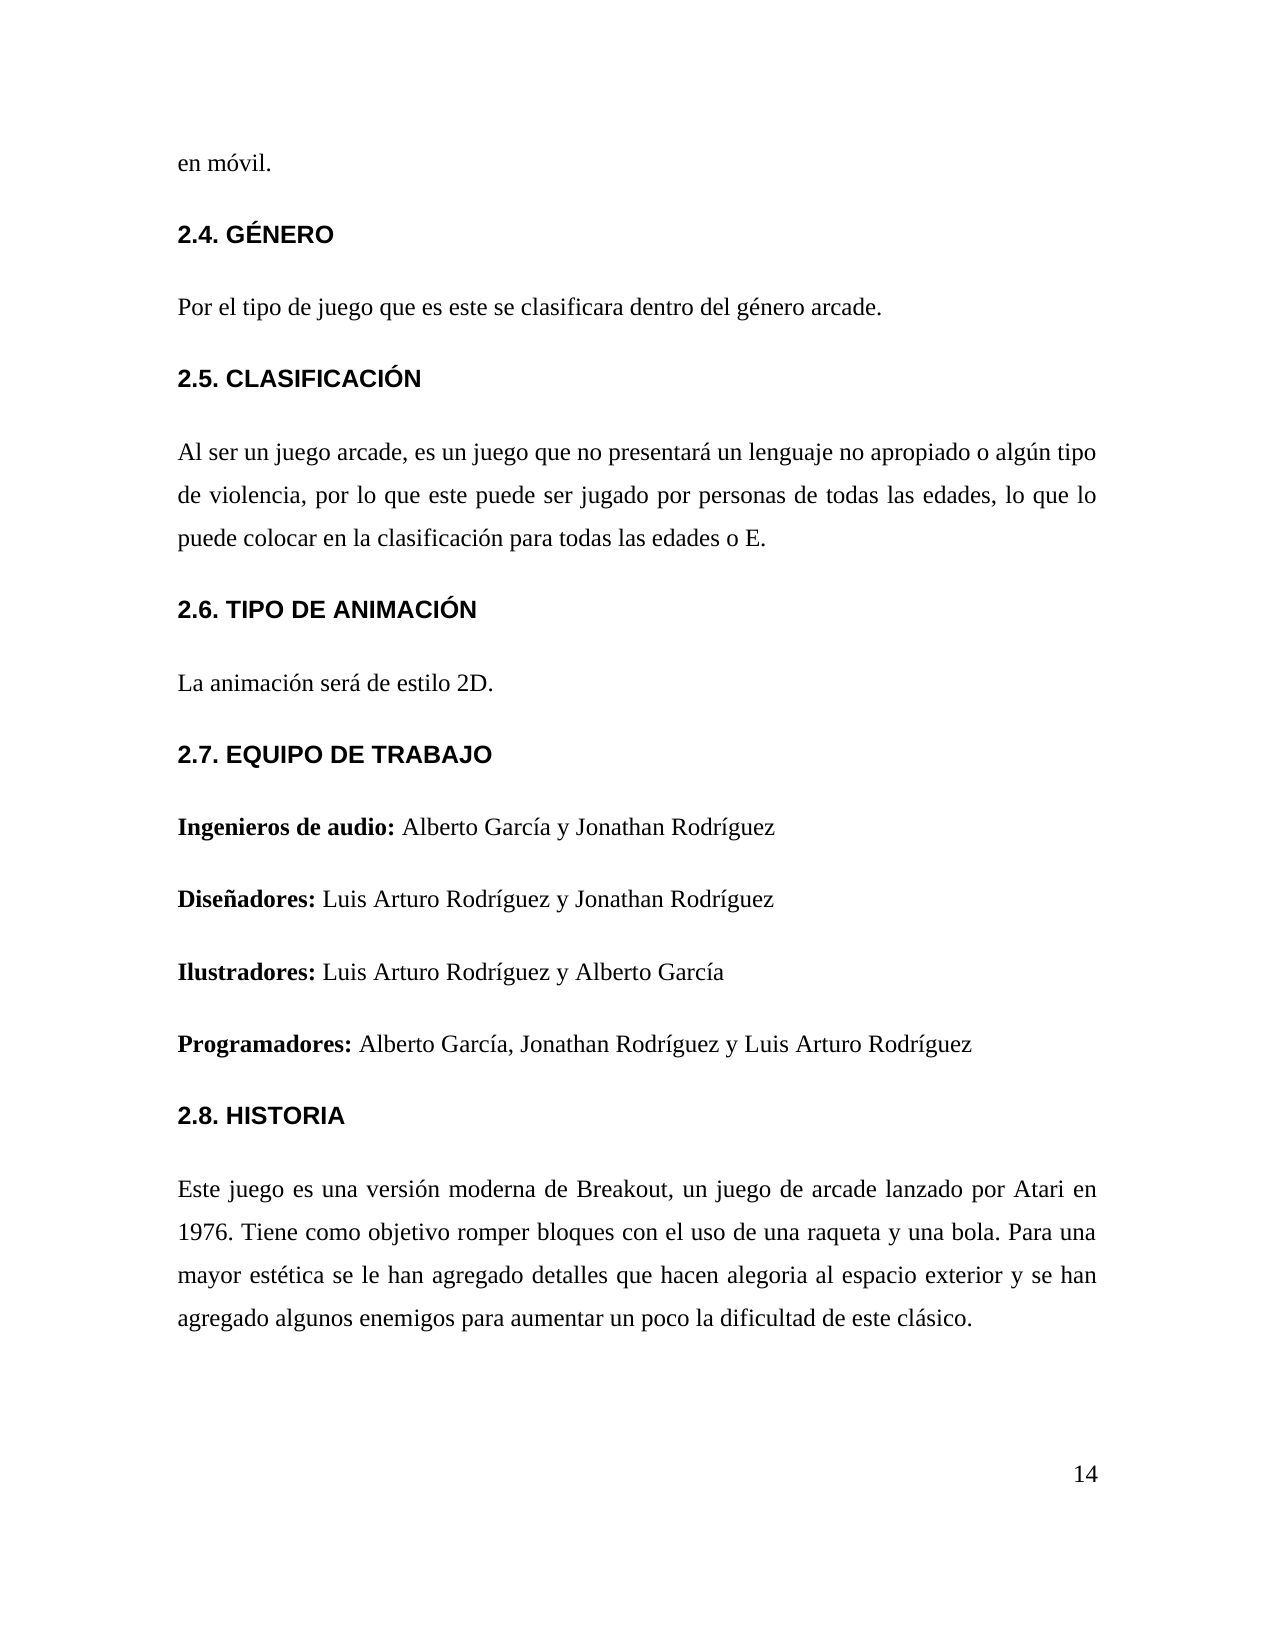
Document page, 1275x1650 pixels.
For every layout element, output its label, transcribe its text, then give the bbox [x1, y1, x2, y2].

text Este juego es una versión moderna de Breakout, un juego de arcade lanzado por Atari en 1976. Tiene como objetivo romper bloques con el uso de una raqueta y una bola. Para una mayor estética se le han agregado detalles que hacen alegoria al espacio exterior y se han agregado algunos enemigos para aumentar un poco la dificultad de este clásico. [177, 1174, 1098, 1332]
subtitle 2.8. HISTORIA [177, 1101, 1098, 1130]
text Al ser un juego arcade, es un juego que no presentará un lenguaje no apropiado o algún tipo de violencia, por lo que este puede ser jugado por personas de todas las edades, lo que lo puede colocar en la clasificación para todas las edades o E. [177, 437, 1098, 552]
text Por el tipo de juego que es este se clasificara dentro del género arcade. [177, 292, 1098, 321]
subtitle 2.6. TIPO DE ANIMACIÓN [177, 595, 1098, 624]
subtitle 2.7. EQUIPO DE TRABAJO [177, 740, 1098, 769]
text Ingenieros de audio: Alberto García y Jonathan Rodríguez [177, 812, 1098, 841]
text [177, 148, 1098, 176]
subtitle 2.5. CLASIFICACIÓN [177, 364, 1098, 393]
text Ilustradores: Luis Arturo Rodríguez y Alberto García [177, 957, 1098, 986]
subtitle 2.4. GÉNERO [177, 220, 1098, 249]
text La animación será de estilo 2D. [177, 668, 1098, 696]
text Diseñadores: Luis Arturo Rodríguez y Jonathan Rodríguez [177, 884, 1098, 913]
text Programadores: Alberto García, Jonathan Rodríguez y Luis Arturo Rodríguez [177, 1029, 1098, 1058]
